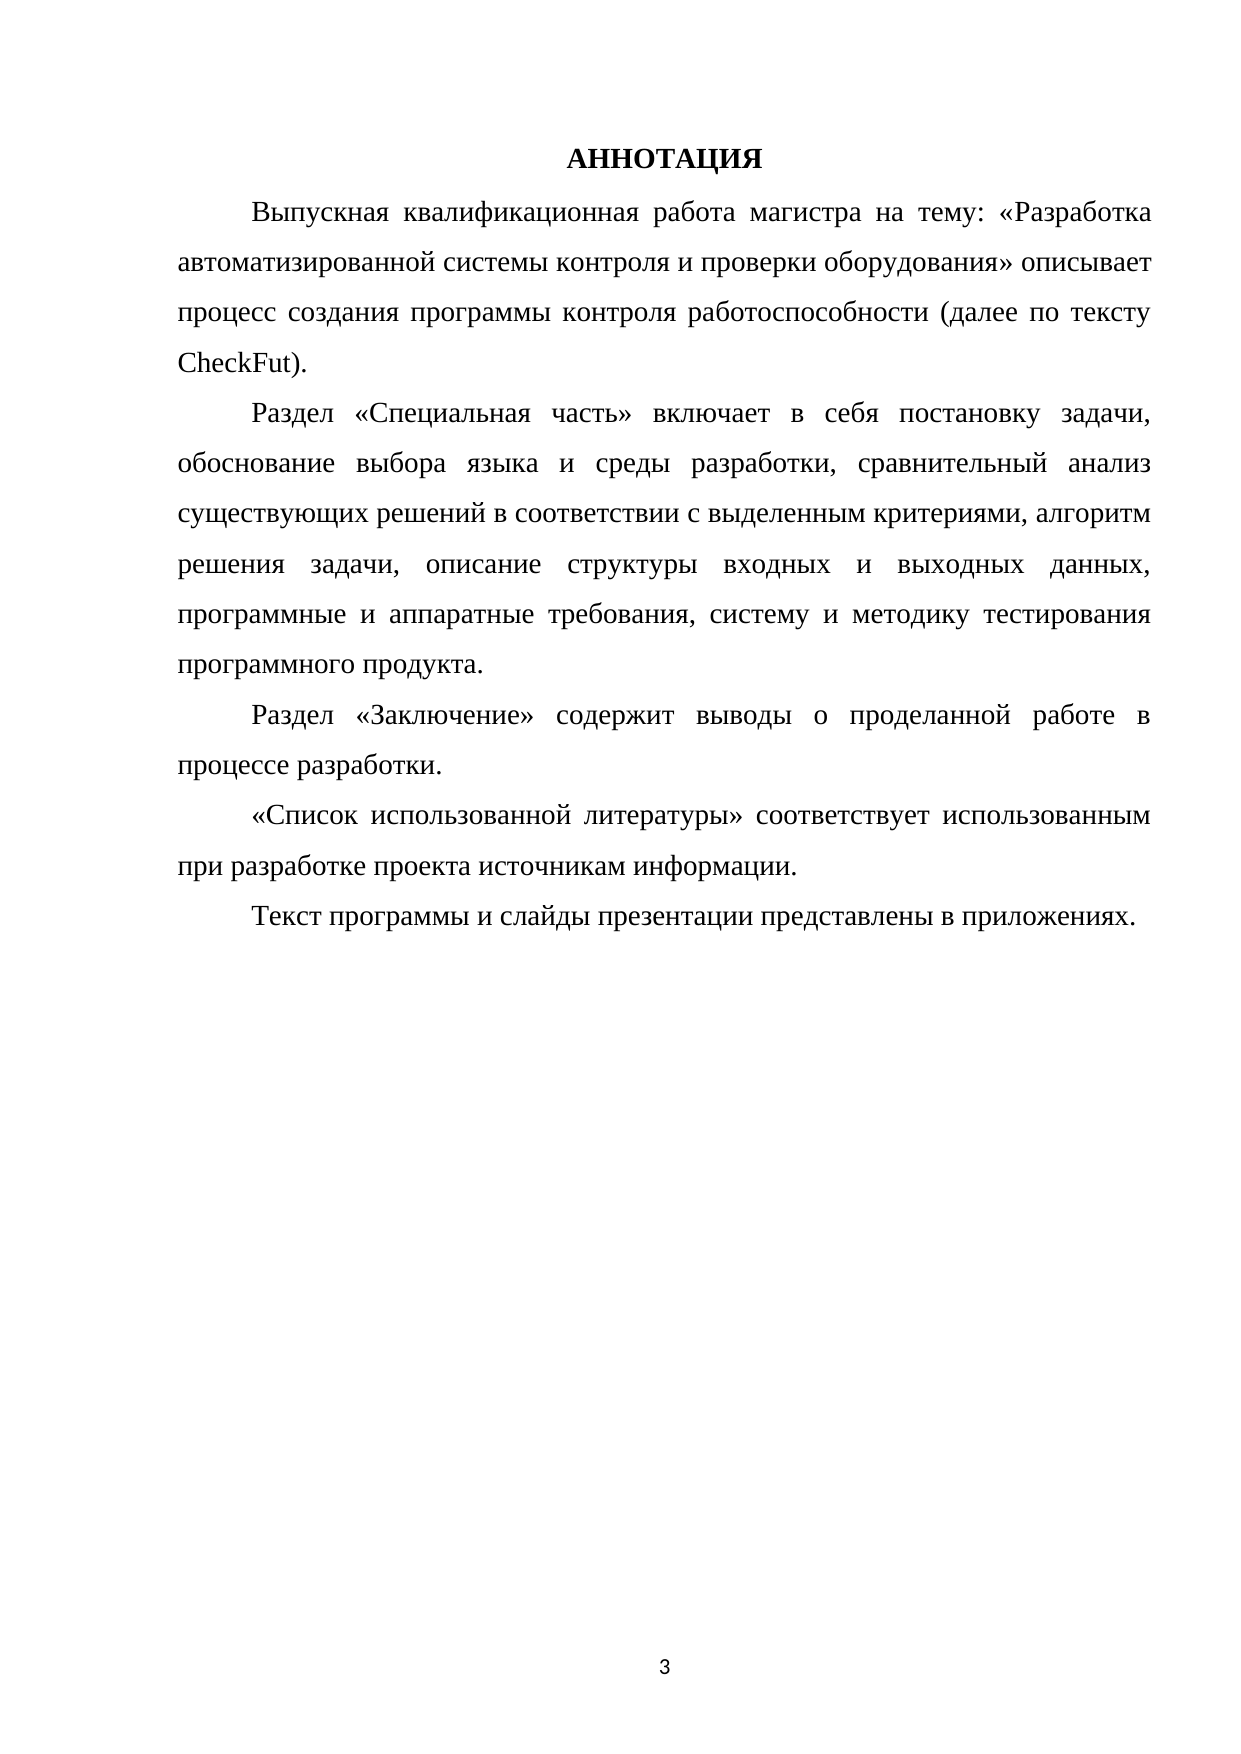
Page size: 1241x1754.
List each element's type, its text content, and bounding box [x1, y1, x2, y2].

text АННОТАЦИЯ [177, 141, 1152, 174]
text Текст программы и слайды презентации представлены в приложениях. [177, 898, 1152, 932]
text Раздел «Специальная часть» включает в себя постановку задачи, обоснование выбора языка и среды разработки, сравнительный анализ существующих решений в соответствии с выделенным критериями, алгоритм решения задачи, описание структуры входных и выходных данных, программные и аппаратные требования, систему и методику тестирования программного продукта. [177, 395, 1152, 680]
text Выпускная квалификационная работа магистра на тему: «Разработка автоматизированной системы контроля и проверки оборудования» описывает процесс создания программы контроля работоспособности (далее по тексту CheckFut). [177, 194, 1152, 378]
text «Список использованной литературы» соответствует использованным при разработке проекта источникам информации. [177, 797, 1152, 881]
text Раздел «Заключение» содержит выводы о проделанной работе в процессе разработки. [177, 697, 1152, 781]
